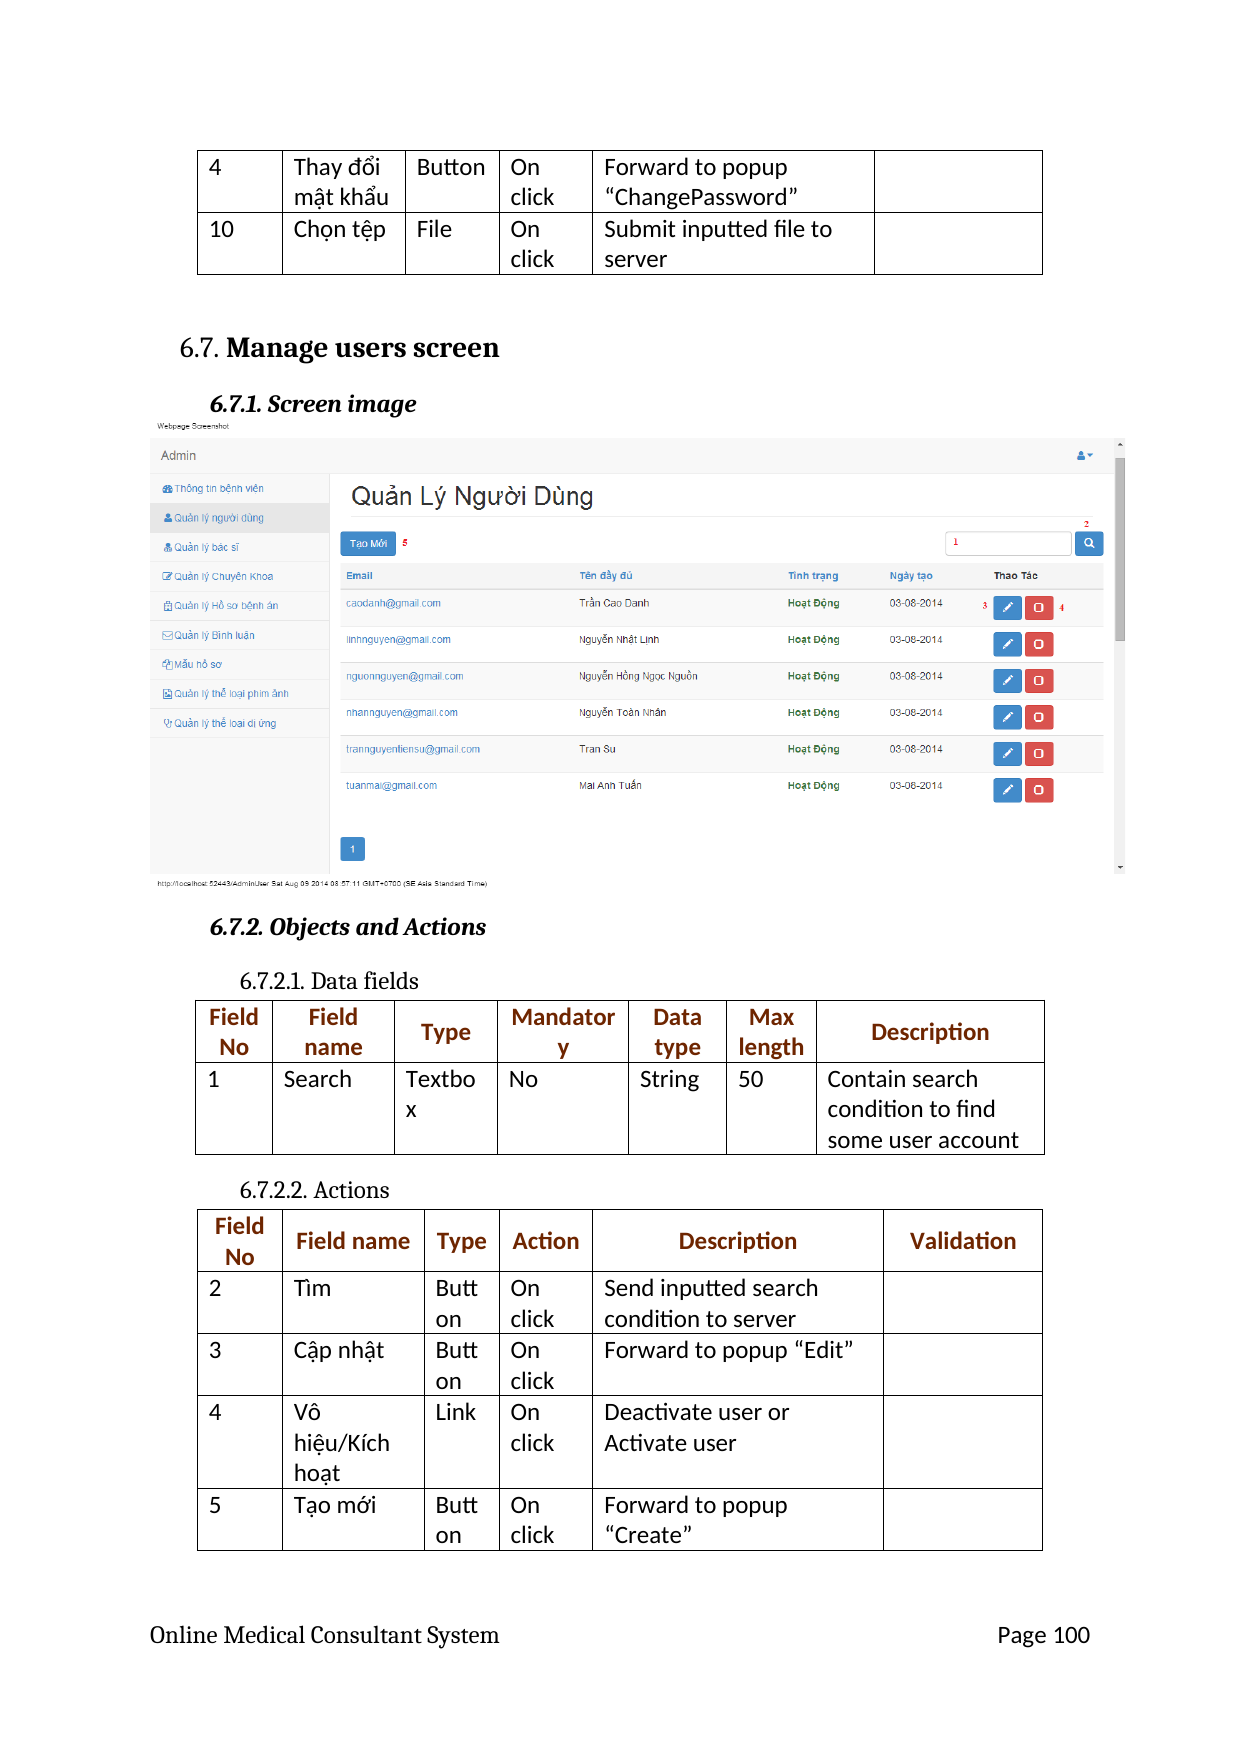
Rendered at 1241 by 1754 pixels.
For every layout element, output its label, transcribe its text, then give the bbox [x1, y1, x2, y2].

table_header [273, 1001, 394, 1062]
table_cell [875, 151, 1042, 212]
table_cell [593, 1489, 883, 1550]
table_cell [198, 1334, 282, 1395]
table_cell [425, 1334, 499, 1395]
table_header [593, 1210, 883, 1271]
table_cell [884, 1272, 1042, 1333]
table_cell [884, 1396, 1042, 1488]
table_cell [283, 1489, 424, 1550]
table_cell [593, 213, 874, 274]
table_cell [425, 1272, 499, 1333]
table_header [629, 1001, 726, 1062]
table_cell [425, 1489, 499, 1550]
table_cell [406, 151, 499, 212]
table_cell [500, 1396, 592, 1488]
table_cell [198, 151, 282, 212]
subtitle Data fields [225, 967, 1090, 995]
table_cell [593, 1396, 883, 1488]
subtitle Objects and Actions [210, 913, 1090, 941]
subtitle Manage users screen [180, 331, 1090, 364]
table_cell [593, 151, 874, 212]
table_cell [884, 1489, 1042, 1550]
picture [150, 423, 1125, 888]
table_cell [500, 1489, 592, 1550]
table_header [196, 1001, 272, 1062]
subtitle Actions [225, 1176, 1090, 1205]
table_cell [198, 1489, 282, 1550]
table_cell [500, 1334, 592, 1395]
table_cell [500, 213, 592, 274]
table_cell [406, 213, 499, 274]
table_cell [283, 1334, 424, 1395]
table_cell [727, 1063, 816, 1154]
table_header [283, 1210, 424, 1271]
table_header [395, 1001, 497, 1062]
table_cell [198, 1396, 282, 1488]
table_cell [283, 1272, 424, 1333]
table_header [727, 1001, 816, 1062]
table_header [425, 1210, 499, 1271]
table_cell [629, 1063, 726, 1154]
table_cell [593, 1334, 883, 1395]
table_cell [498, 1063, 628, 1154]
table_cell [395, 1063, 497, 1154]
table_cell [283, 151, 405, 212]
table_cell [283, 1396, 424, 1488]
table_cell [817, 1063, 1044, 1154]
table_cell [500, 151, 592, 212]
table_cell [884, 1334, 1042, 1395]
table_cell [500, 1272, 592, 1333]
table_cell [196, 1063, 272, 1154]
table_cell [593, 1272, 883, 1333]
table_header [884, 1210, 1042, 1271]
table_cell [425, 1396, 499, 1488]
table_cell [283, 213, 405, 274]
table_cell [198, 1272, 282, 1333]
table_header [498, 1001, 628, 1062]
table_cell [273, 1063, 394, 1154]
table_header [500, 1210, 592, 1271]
subtitle Screen image [210, 390, 1090, 419]
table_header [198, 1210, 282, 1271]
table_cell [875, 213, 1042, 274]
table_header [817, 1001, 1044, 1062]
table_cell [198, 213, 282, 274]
